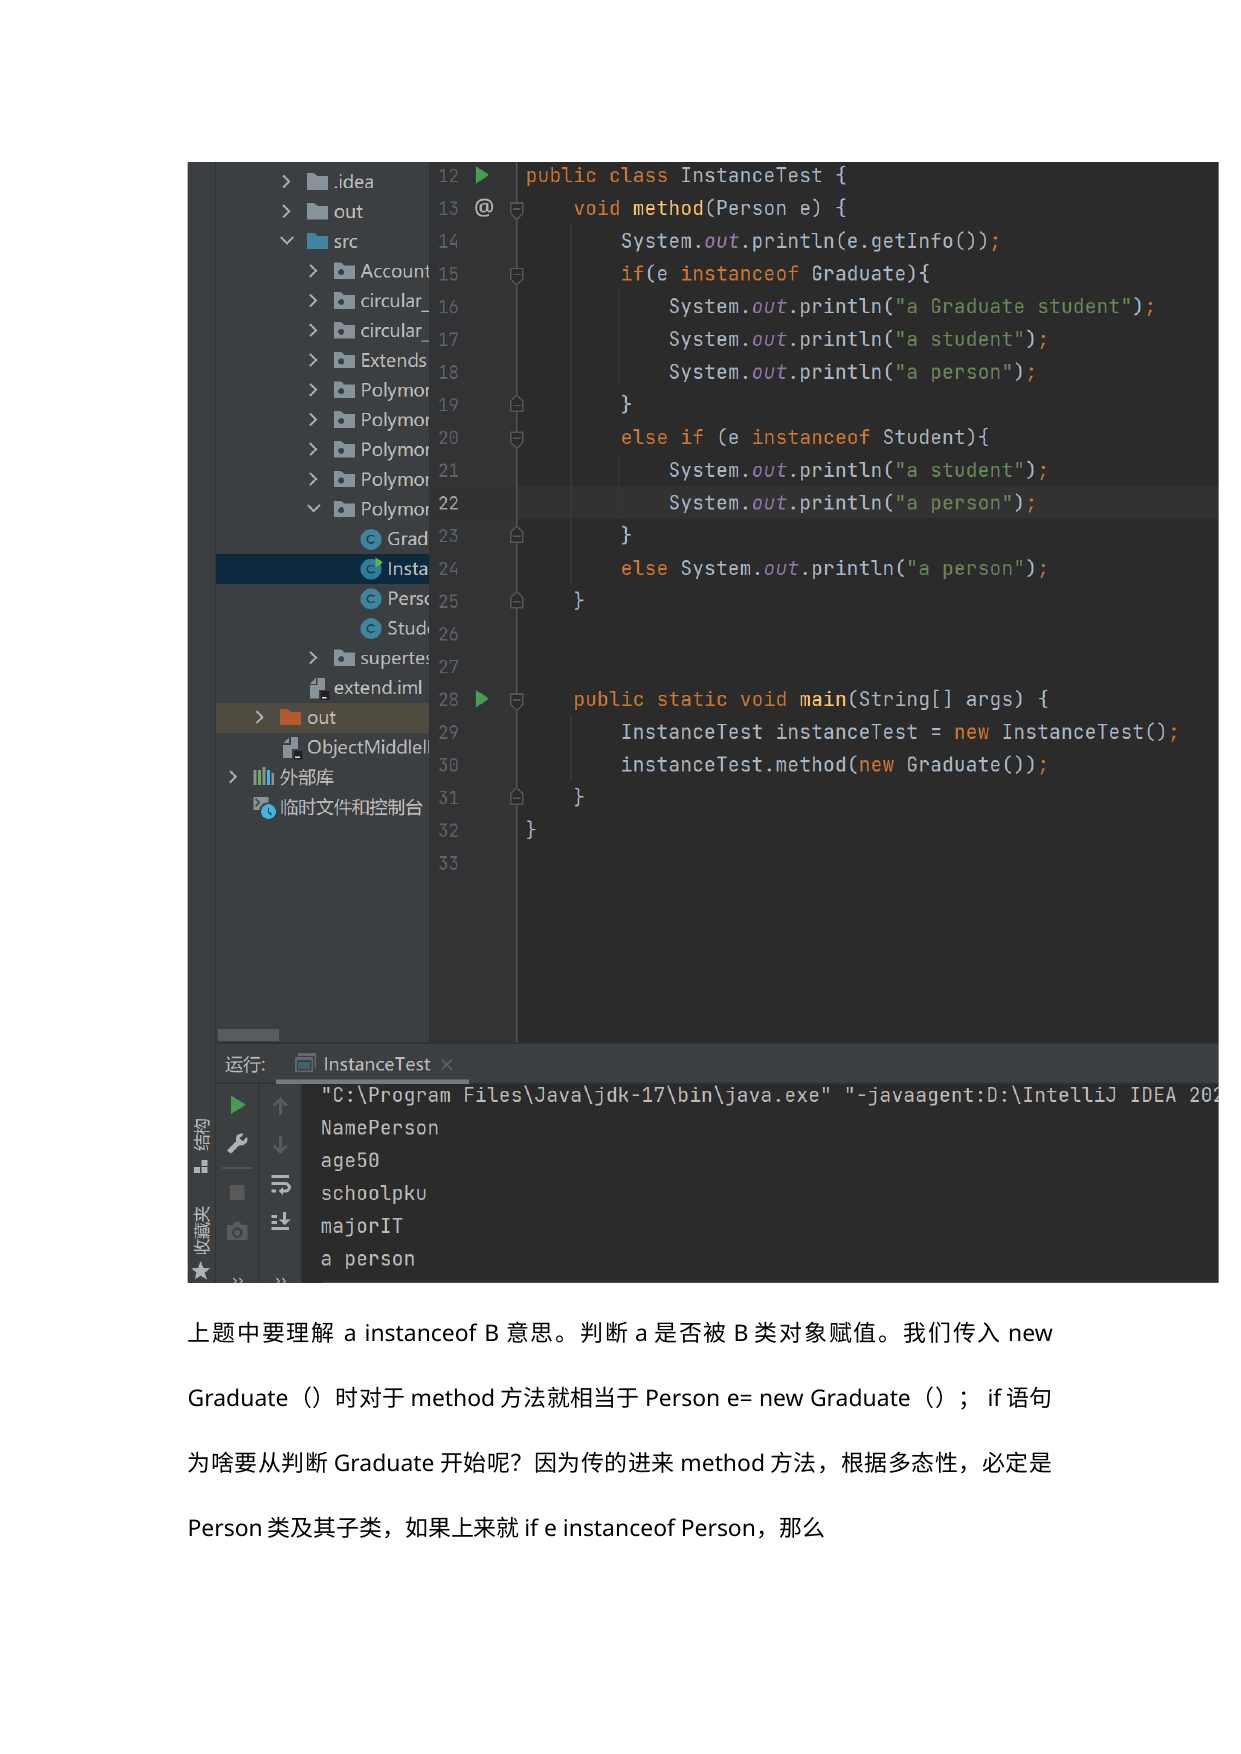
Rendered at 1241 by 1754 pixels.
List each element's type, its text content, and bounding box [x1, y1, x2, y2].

picture [187, 162, 1219, 1283]
text 上题中要理解 a instanceof B意思。判断a是否被B类对象赋值。我们传入new Graduate（）时对于method方法就相当于Person e= new Graduate（）； if语句为啥要从判断Graduate开始呢？因为传的进来method方法，根据多态性，必定是Person类及其子类，如果上来就if e instanceof Person，那么 [187, 1299, 1053, 1559]
